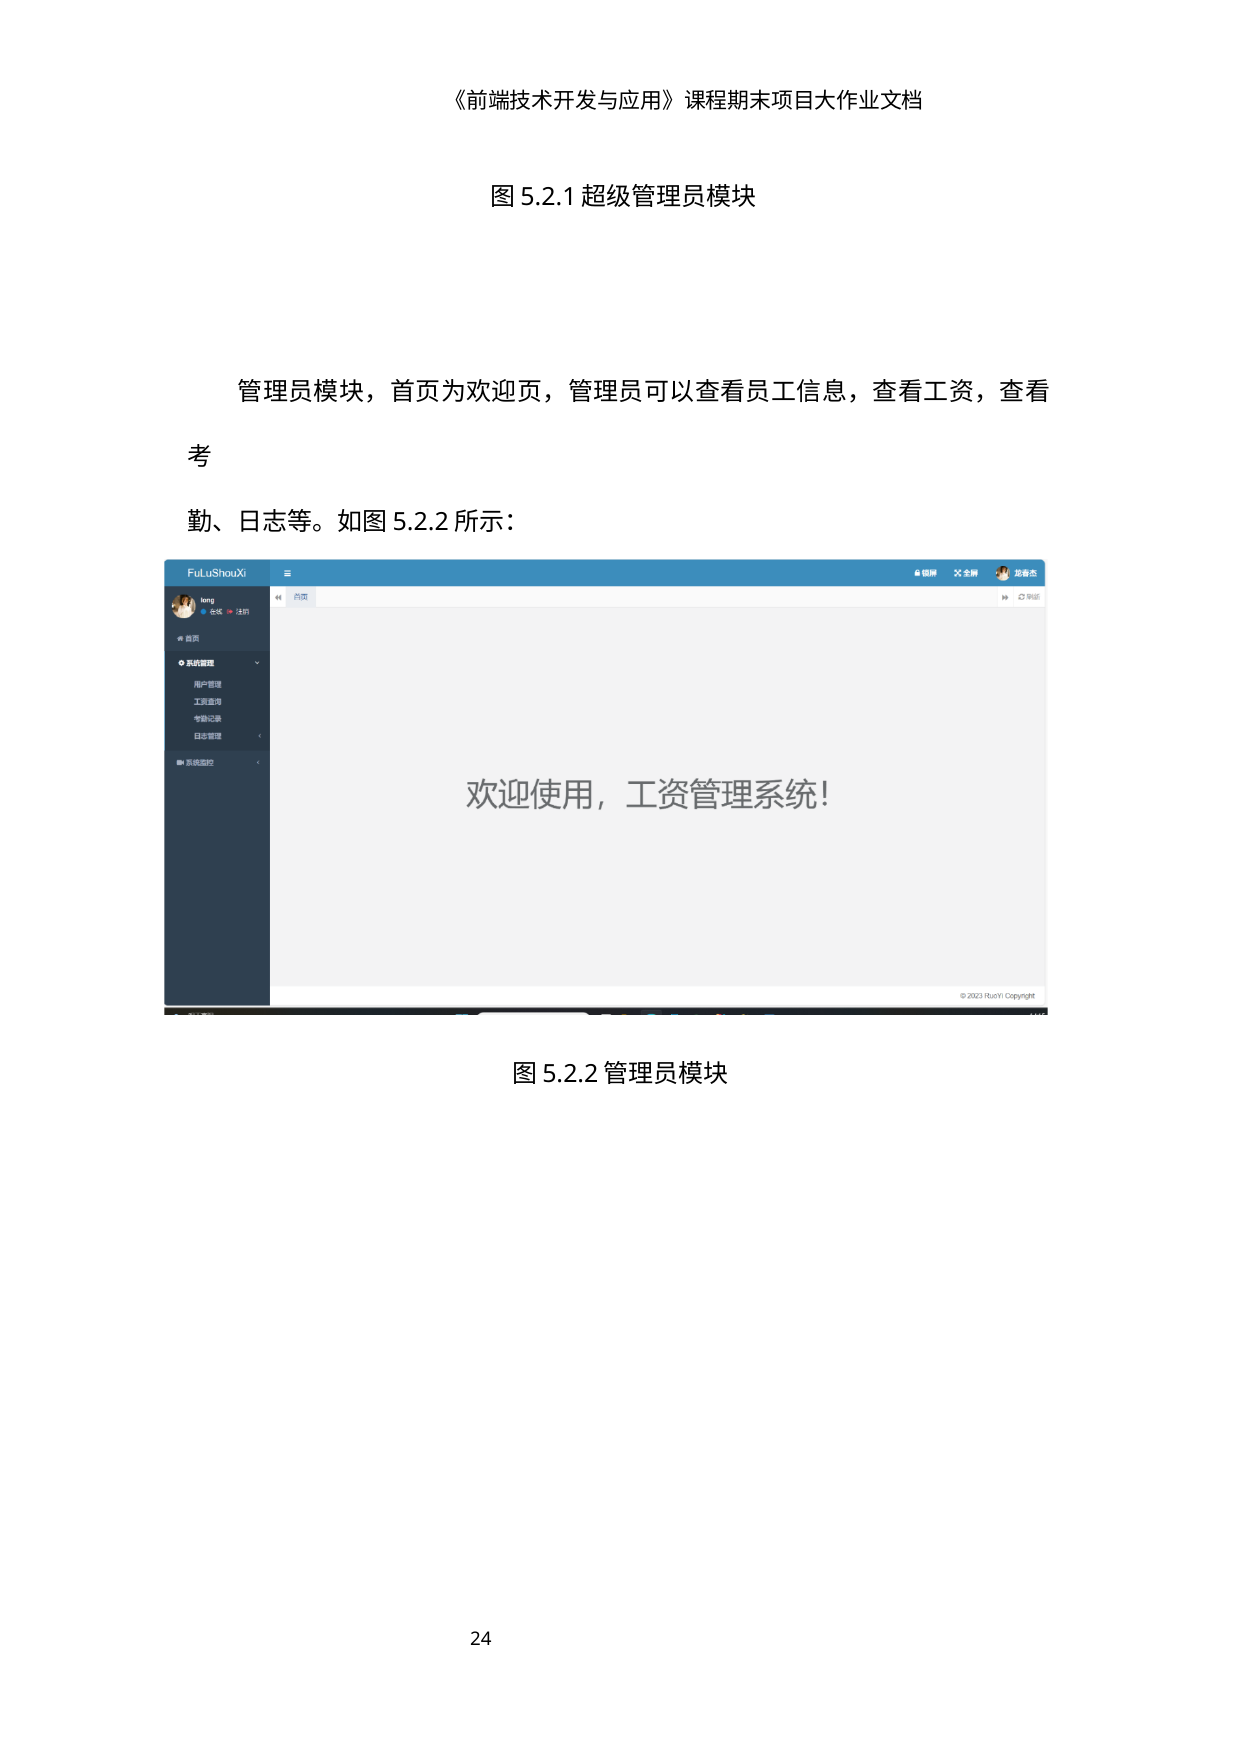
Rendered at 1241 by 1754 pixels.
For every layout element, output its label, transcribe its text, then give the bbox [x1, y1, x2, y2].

text 勤、日志等。如图5.2.2所示： [187, 487, 1053, 552]
text 管理员模块，首页为欢迎页，管理员可以查看员工信息，查看工资，查看考 [187, 357, 1053, 487]
picture [164, 559, 1048, 1015]
text 图5.2.1超级管理员模块 [187, 162, 1053, 227]
